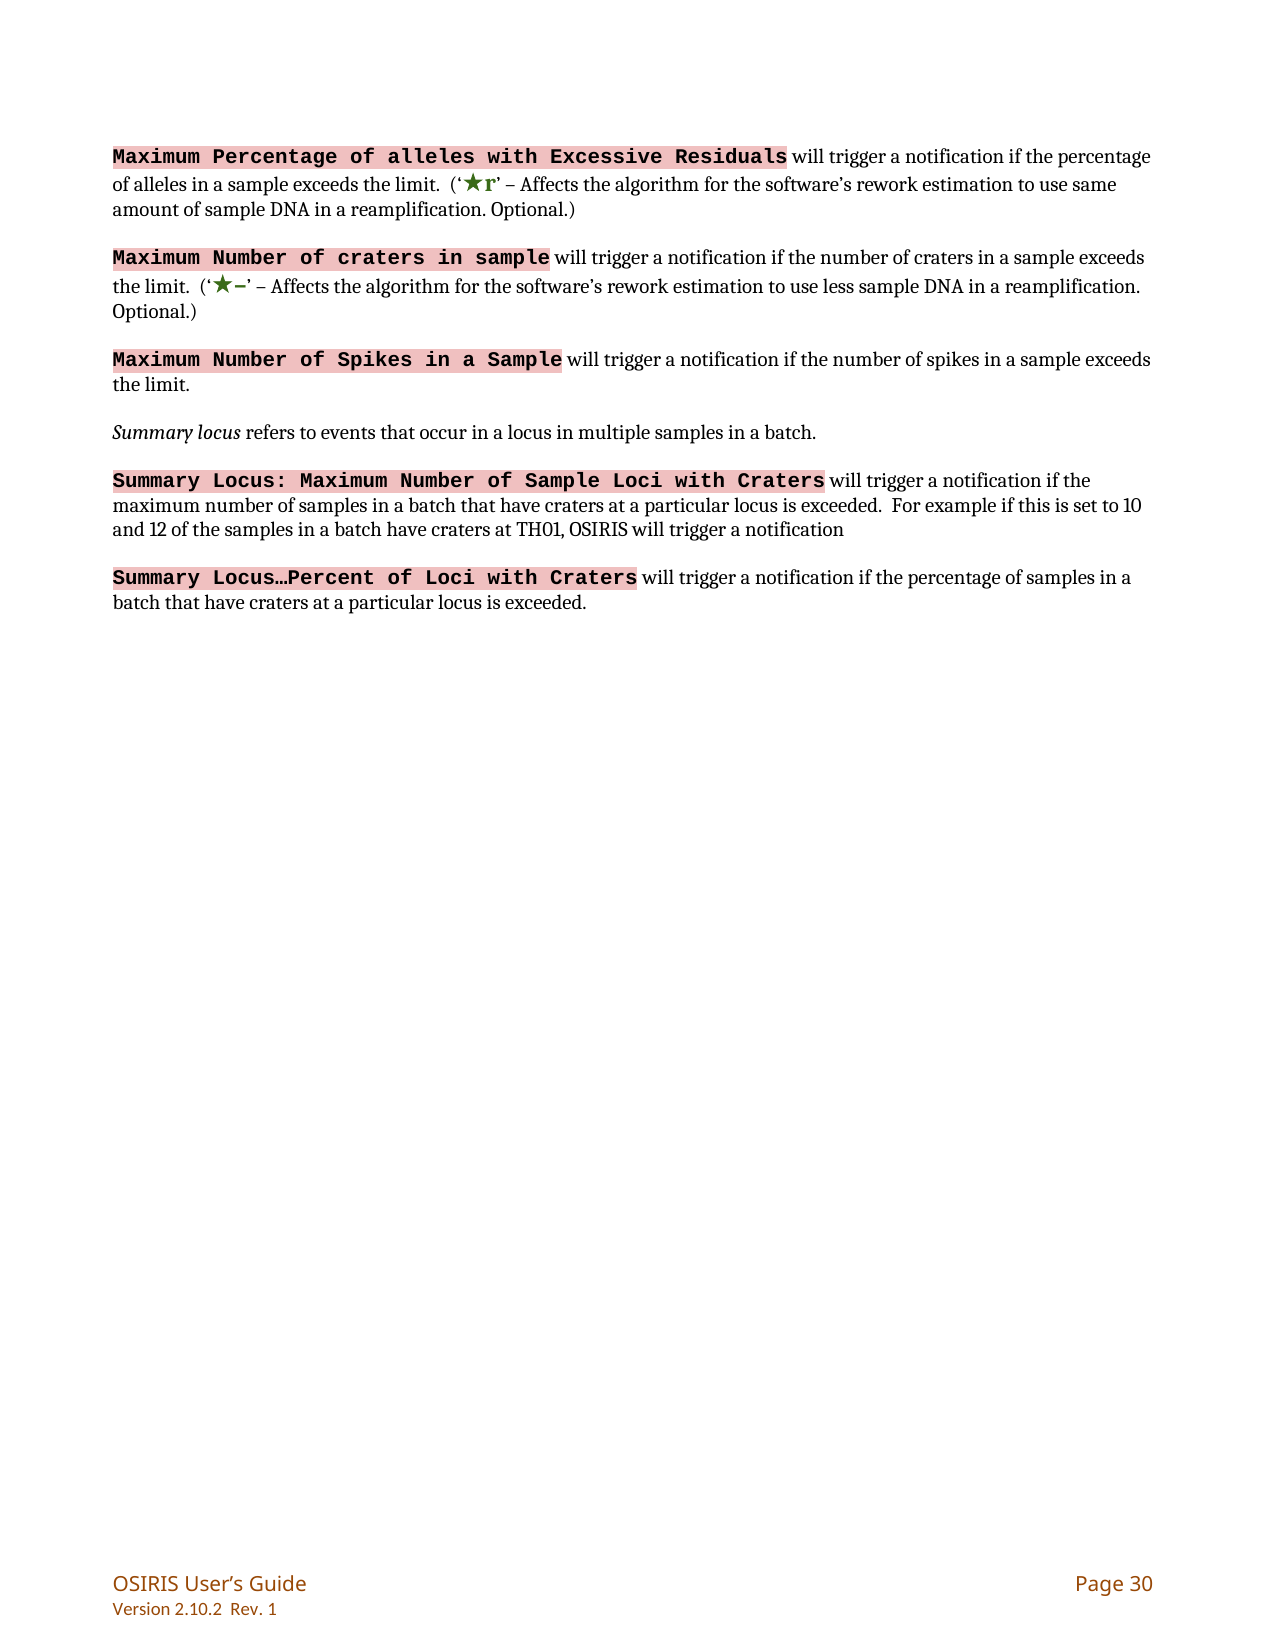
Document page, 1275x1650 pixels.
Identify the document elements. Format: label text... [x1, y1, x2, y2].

text Maximum Number of craters in sample will trigger a notification if the number of craters in a sample exceeds the limit. (‘–’ – Affects the algorithm for the software’s rework estimation to use less sample DNA in a reamplification. Optional.) [112, 246, 1162, 324]
text Summary locus refers to events that occur in a locus in multiple samples in a batch. [112, 421, 1162, 444]
text Maximum Percentage of alleles with Excessive Residuals will trigger a notification if the percentage of alleles in a sample exceeds the limit. (‘r’ – Affects the algorithm for the software’s rework estimation to use same amount of sample DNA in a reamplification. Optional.) [112, 144, 1162, 222]
text Maximum Number of Spikes in a Sample will trigger a notification if the number of spikes in a sample exceeds the limit. [112, 348, 1162, 397]
text Summary Locus…Percent of Loci with Craters will trigger a notification if the percentage of samples in a batch that have craters at a particular locus is exceeded. [112, 565, 1162, 614]
text Summary Locus: Maximum Number of Sample Loci with Craters will trigger a notification if the maximum number of samples in a batch that have craters at a particular locus is exceeded. For example if this is set to 10 and 12 of the samples in a batch have craters at TH01, OSIRIS will trigger a notification [112, 468, 1162, 541]
